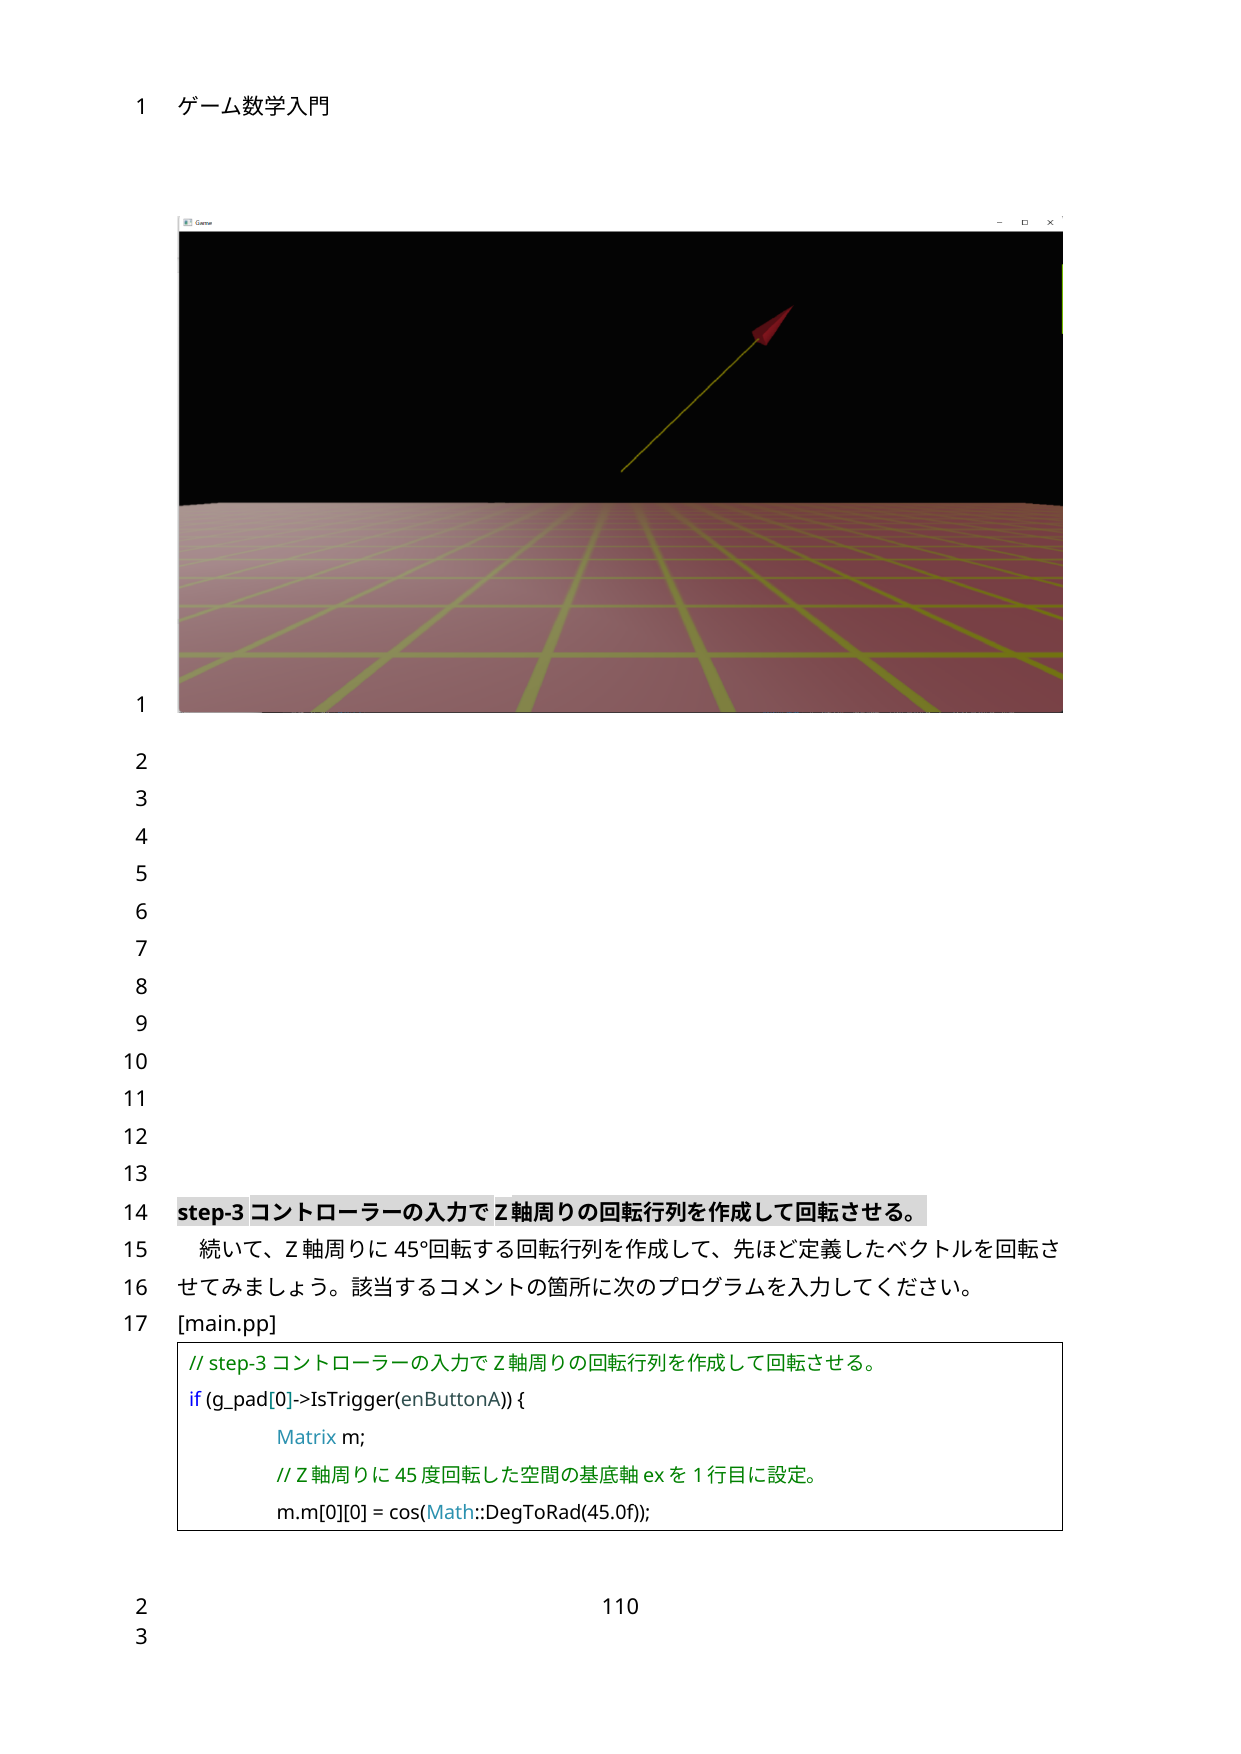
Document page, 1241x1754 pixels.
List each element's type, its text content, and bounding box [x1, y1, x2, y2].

picture [177, 216, 1063, 713]
text step-3 コントローラーの入力でZ軸周りの回転行列を作成して回転させる。 [177, 1192, 1063, 1229]
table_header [178, 1343, 1062, 1530]
text [main.pp] [177, 1304, 1063, 1342]
text 続いて、Z軸周りに45°回転する回転行列を作成して、先ほど定義したベクトルを回転させてみましょう。該当するコメントの箇所に次のプログラムを入力してください。 [177, 1229, 1063, 1304]
